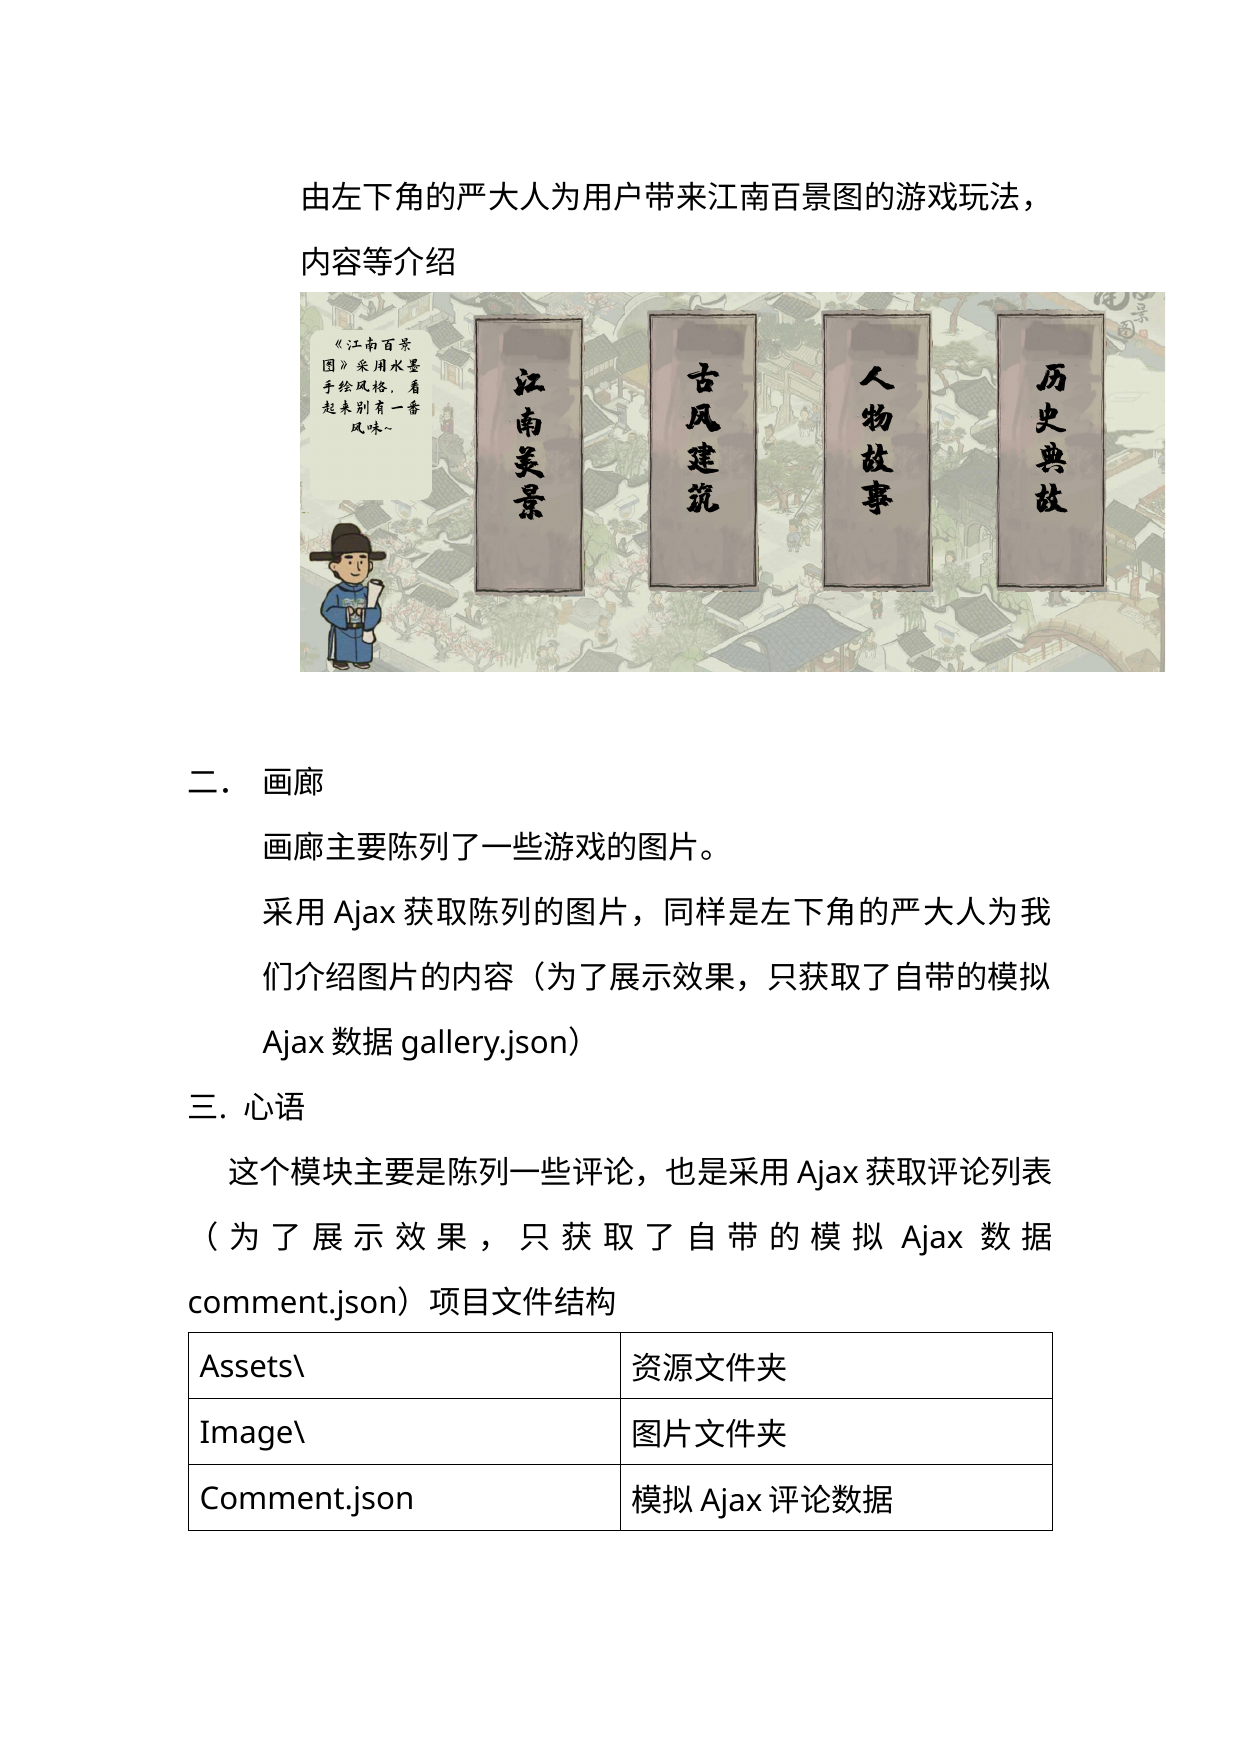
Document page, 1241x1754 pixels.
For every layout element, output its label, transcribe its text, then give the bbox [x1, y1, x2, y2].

table_cell 模拟Ajax评论数据 [621, 1465, 1052, 1530]
text 三. 心语 [187, 1072, 1053, 1137]
list 画廊 [187, 747, 1053, 812]
table_header Assets\ [189, 1333, 620, 1398]
list 画廊主要陈列了一些游戏的图片。 [262, 812, 1053, 877]
table_header 资源文件夹 [621, 1333, 1052, 1398]
text 这个模块主要是陈列一些评论，也是采用Ajax获取评论列表（为了展示效果，只获取了自带的模拟Ajax数据 comment.json）项目文件结构 [187, 1137, 1053, 1332]
table_cell 图片文件夹 [621, 1399, 1052, 1464]
list 由左下角的严大人为用户带来江南百景图的游戏玩法，内容等介绍 [300, 162, 1053, 292]
picture [300, 292, 1166, 672]
table_cell Comment.json [189, 1465, 620, 1530]
list 采用Ajax获取陈列的图片，同样是左下角的严大人为我们介绍图片的内容（为了展示效果，只获取了自带的模拟Ajax数据 gallery.json） [262, 877, 1053, 1072]
table_cell Image\ [189, 1399, 620, 1464]
